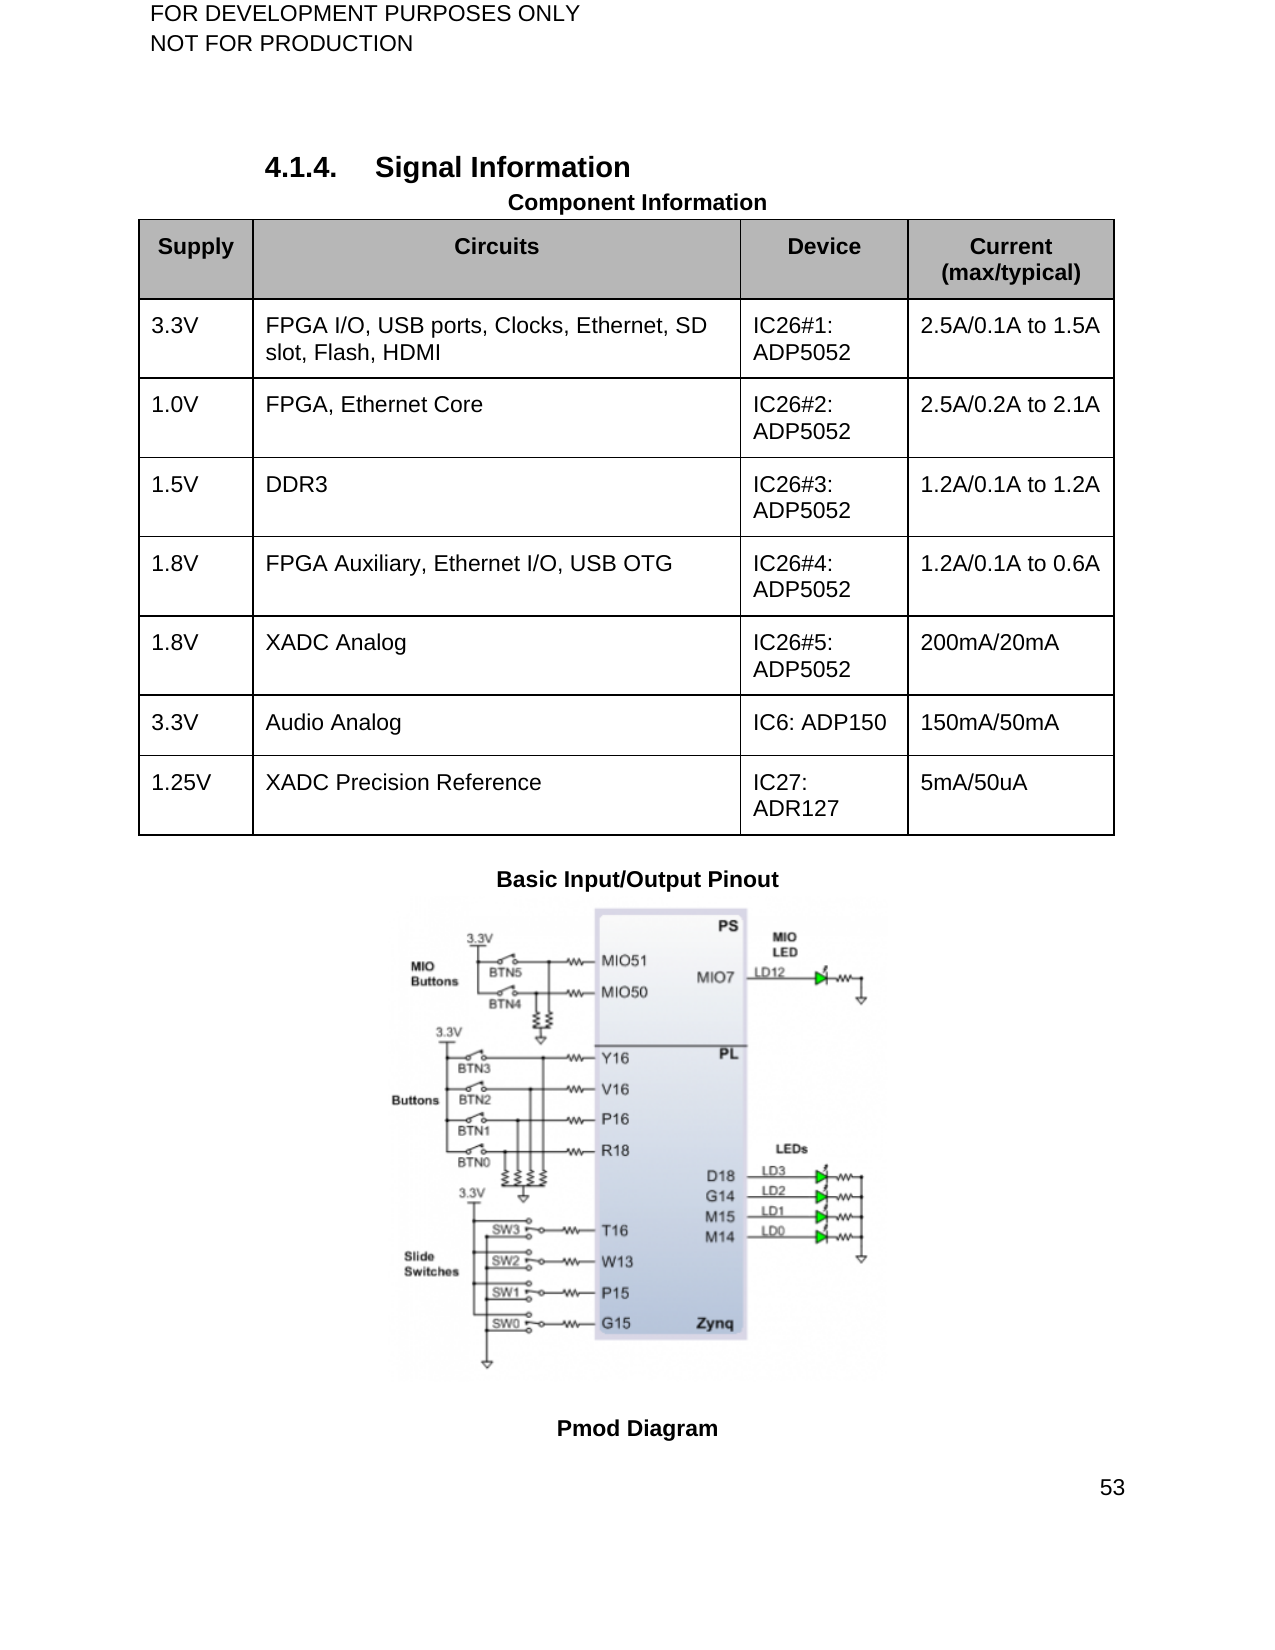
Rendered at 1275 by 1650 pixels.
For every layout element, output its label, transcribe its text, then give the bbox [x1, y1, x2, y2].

table_cell XADC Precision Reference [254, 756, 740, 834]
table_cell DDR3 [254, 458, 740, 536]
text Basic Input/Output Pinout [150, 866, 1125, 892]
table_cell 1.0V [140, 379, 252, 457]
table_cell IC26#4: ADP5052 [741, 537, 907, 615]
table_cell IC26#2: ADP5052 [741, 379, 907, 457]
table_cell 200mA/20mA [909, 617, 1113, 694]
table_header Supply [140, 220, 252, 298]
table_cell IC26#1: ADP5052 [741, 300, 907, 377]
table_cell 3.3V [140, 696, 252, 755]
table_cell 1.2A/0.1A to 0.6A [909, 537, 1113, 615]
table_cell Audio Analog [254, 696, 740, 755]
subtitle Signal Information [337, 150, 1125, 183]
table_header Circuits [254, 220, 740, 298]
table_cell 3.3V [140, 300, 252, 377]
table_cell FPGA I/O, USB ports, Clocks, Ethernet, SD slot, Flash, HDMI [254, 300, 740, 377]
table_cell 1.8V [140, 537, 252, 615]
table_cell IC6: ADP150 [741, 696, 907, 755]
table_cell 5mA/50uA [909, 756, 1113, 834]
table_cell FPGA, Ethernet Core [254, 379, 740, 457]
table_cell 2.5A/0.2A to 2.1A [909, 379, 1113, 457]
text Pmod Diagram [150, 1415, 1125, 1442]
table_header Device [741, 220, 907, 298]
table_cell IC27: ADR127 [741, 756, 907, 834]
picture [387, 896, 888, 1382]
table_cell 2.5A/0.1A to 1.5A [909, 300, 1113, 377]
table_cell 1.2A/0.1A to 1.2A [909, 458, 1113, 536]
table_cell 1.8V [140, 617, 252, 694]
table_cell IC26#3: ADP5052 [741, 458, 907, 536]
table_cell XADC Analog [254, 617, 740, 694]
table_cell FPGA Auxiliary, Ethernet I/O, USB OTG [254, 537, 740, 615]
table_header Current (max/typical) [909, 220, 1113, 298]
table_cell 1.25V [140, 756, 252, 834]
table_cell 1.5V [140, 458, 252, 536]
table_cell 150mA/50mA [909, 696, 1113, 755]
table_cell IC26#5: ADP5052 [741, 617, 907, 694]
text Component Information [150, 188, 1125, 215]
